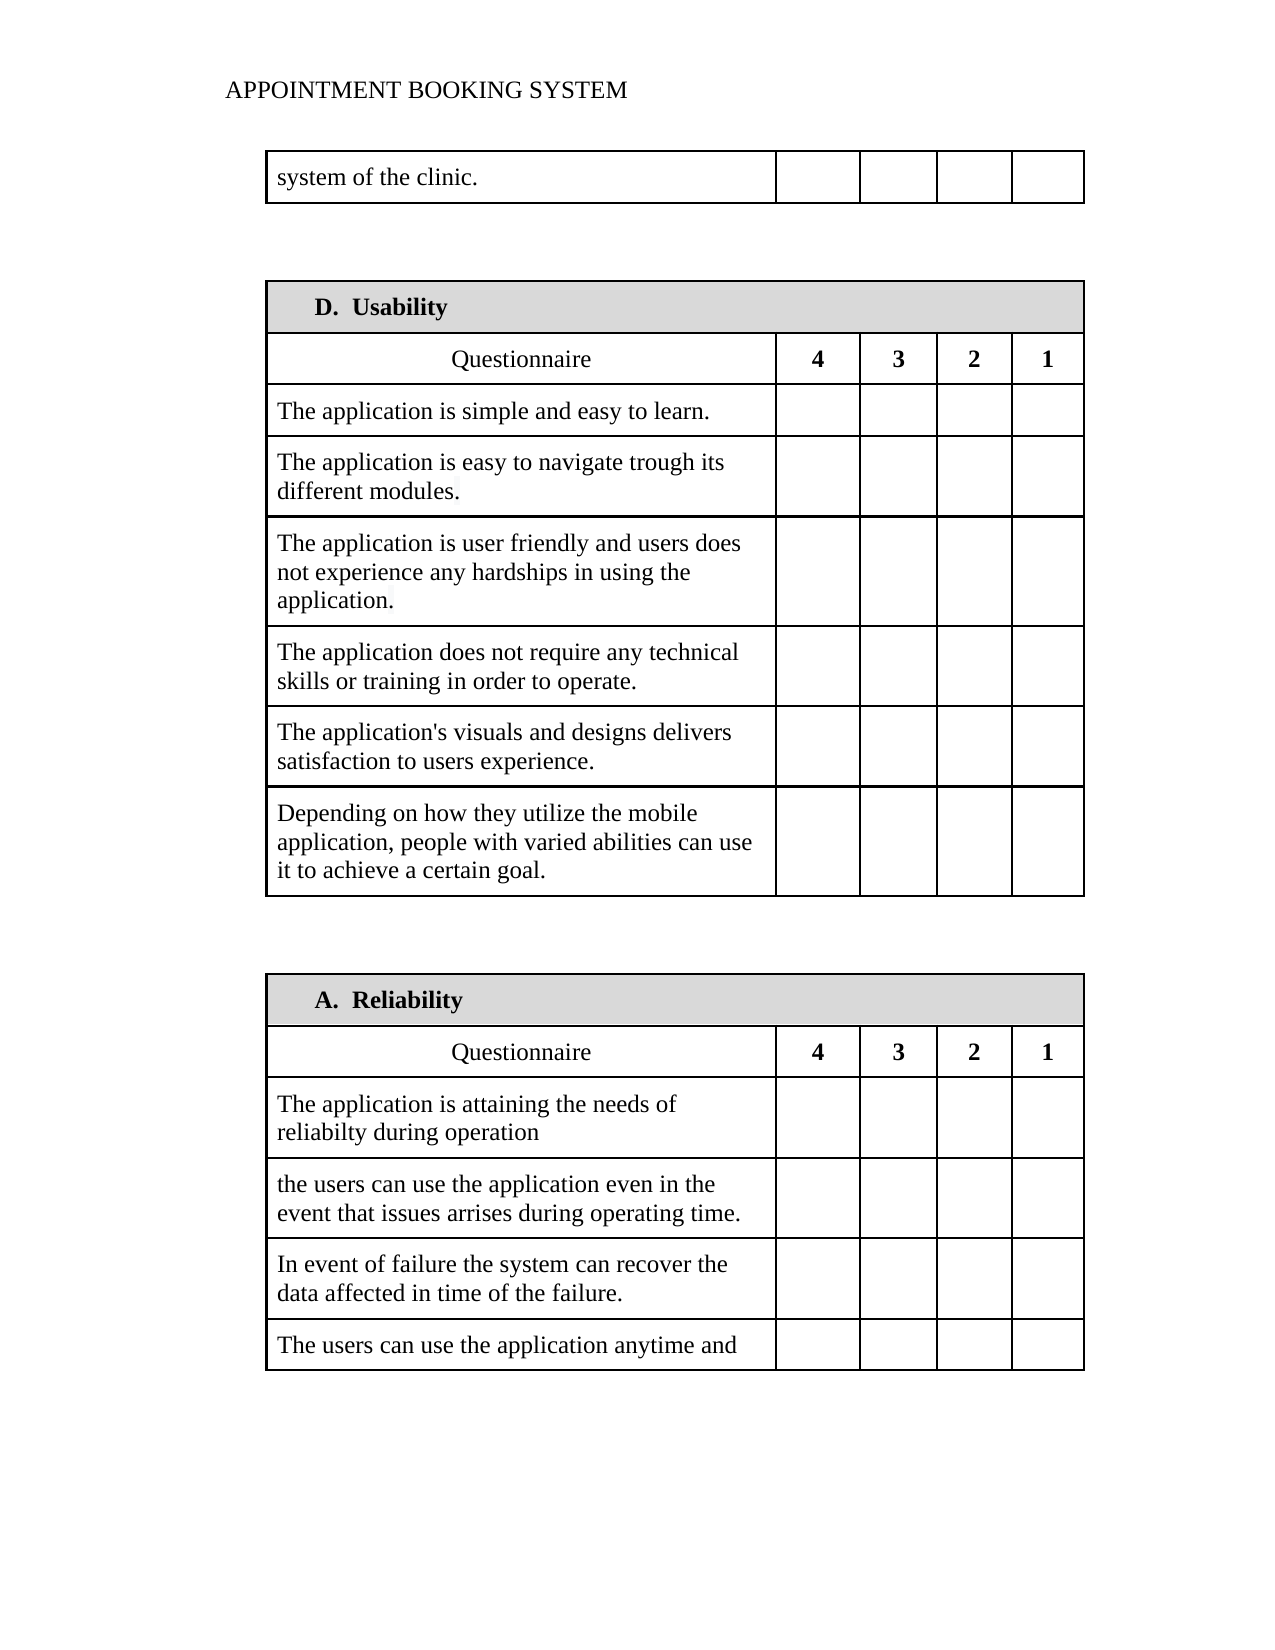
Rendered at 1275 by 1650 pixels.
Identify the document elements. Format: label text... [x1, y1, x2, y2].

table_cell The application is user friendly and users does not experience any hardships in using the application. [268, 518, 775, 624]
table_cell [938, 385, 1011, 435]
table_cell [777, 385, 859, 435]
table_cell The application does not require any technical skills or training in order to operate. [268, 627, 775, 705]
table_cell [938, 707, 1011, 785]
table_cell Questionnaire [268, 1027, 775, 1076]
table_cell [938, 1078, 1011, 1157]
table_cell 1 [1013, 334, 1083, 383]
table_cell [1013, 707, 1083, 785]
table_cell [777, 518, 859, 624]
table_cell [861, 627, 936, 705]
table_cell [777, 1078, 859, 1157]
table_cell [777, 1239, 859, 1317]
table_cell [861, 788, 936, 894]
table_cell Questionnaire [268, 334, 775, 383]
table_cell 3 [861, 1027, 936, 1076]
table_cell [938, 437, 1011, 515]
table_cell [938, 152, 1011, 202]
table_cell The application is attaining the needs of reliabilty during operation [268, 1078, 775, 1157]
table_cell [1013, 1320, 1083, 1369]
table_cell [861, 385, 936, 435]
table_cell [268, 152, 775, 202]
table_cell [861, 1078, 936, 1157]
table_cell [268, 1320, 775, 1369]
table_cell [861, 1320, 936, 1369]
table_cell Depending on how they utilize the mobile application, people with varied abilities can use it to achieve a certain goal. [268, 788, 775, 894]
table_cell [1013, 385, 1083, 435]
table_cell [861, 1239, 936, 1317]
table_cell [777, 707, 859, 785]
table_cell [938, 627, 1011, 705]
table_cell [861, 707, 936, 785]
table_cell [938, 1159, 1011, 1237]
table_cell [777, 152, 859, 202]
table_cell [861, 152, 936, 202]
table_cell The application's visuals and designs delivers satisfaction to users experience. [268, 707, 775, 785]
table_cell [1013, 788, 1083, 894]
table_cell The application is simple and easy to learn. [268, 385, 775, 435]
table_cell 4 [777, 1027, 859, 1076]
table_cell [777, 1320, 859, 1369]
table_header Usability [268, 282, 1083, 332]
table_cell 1 [1013, 1027, 1083, 1076]
table_cell [938, 1320, 1011, 1369]
table_header Reliability [268, 975, 1083, 1024]
table_cell [1013, 1239, 1083, 1317]
table_cell The application is easy to navigate trough its different modules. [268, 437, 775, 515]
table_cell [1013, 627, 1083, 705]
table_cell 4 [777, 334, 859, 383]
table_cell [1013, 152, 1083, 202]
table_cell 3 [861, 334, 936, 383]
table_cell [938, 788, 1011, 894]
table_cell the users can use the application even in the event that issues arrises during operating time. [268, 1159, 775, 1237]
table_cell [1013, 1078, 1083, 1157]
table_cell [861, 437, 936, 515]
table_cell [938, 518, 1011, 624]
table_cell [1013, 437, 1083, 515]
table_cell In event of failure the system can recover the data affected in time of the failure. [268, 1239, 775, 1317]
table_cell [1013, 518, 1083, 624]
table_cell [938, 1239, 1011, 1317]
table_cell 2 [938, 1027, 1011, 1076]
table_cell [861, 1159, 936, 1237]
table_cell [1013, 1159, 1083, 1237]
table_cell [777, 437, 859, 515]
table_cell [777, 627, 859, 705]
table_cell [777, 1159, 859, 1237]
table_cell 2 [938, 334, 1011, 383]
table_cell [861, 518, 936, 624]
table_cell [777, 788, 859, 894]
